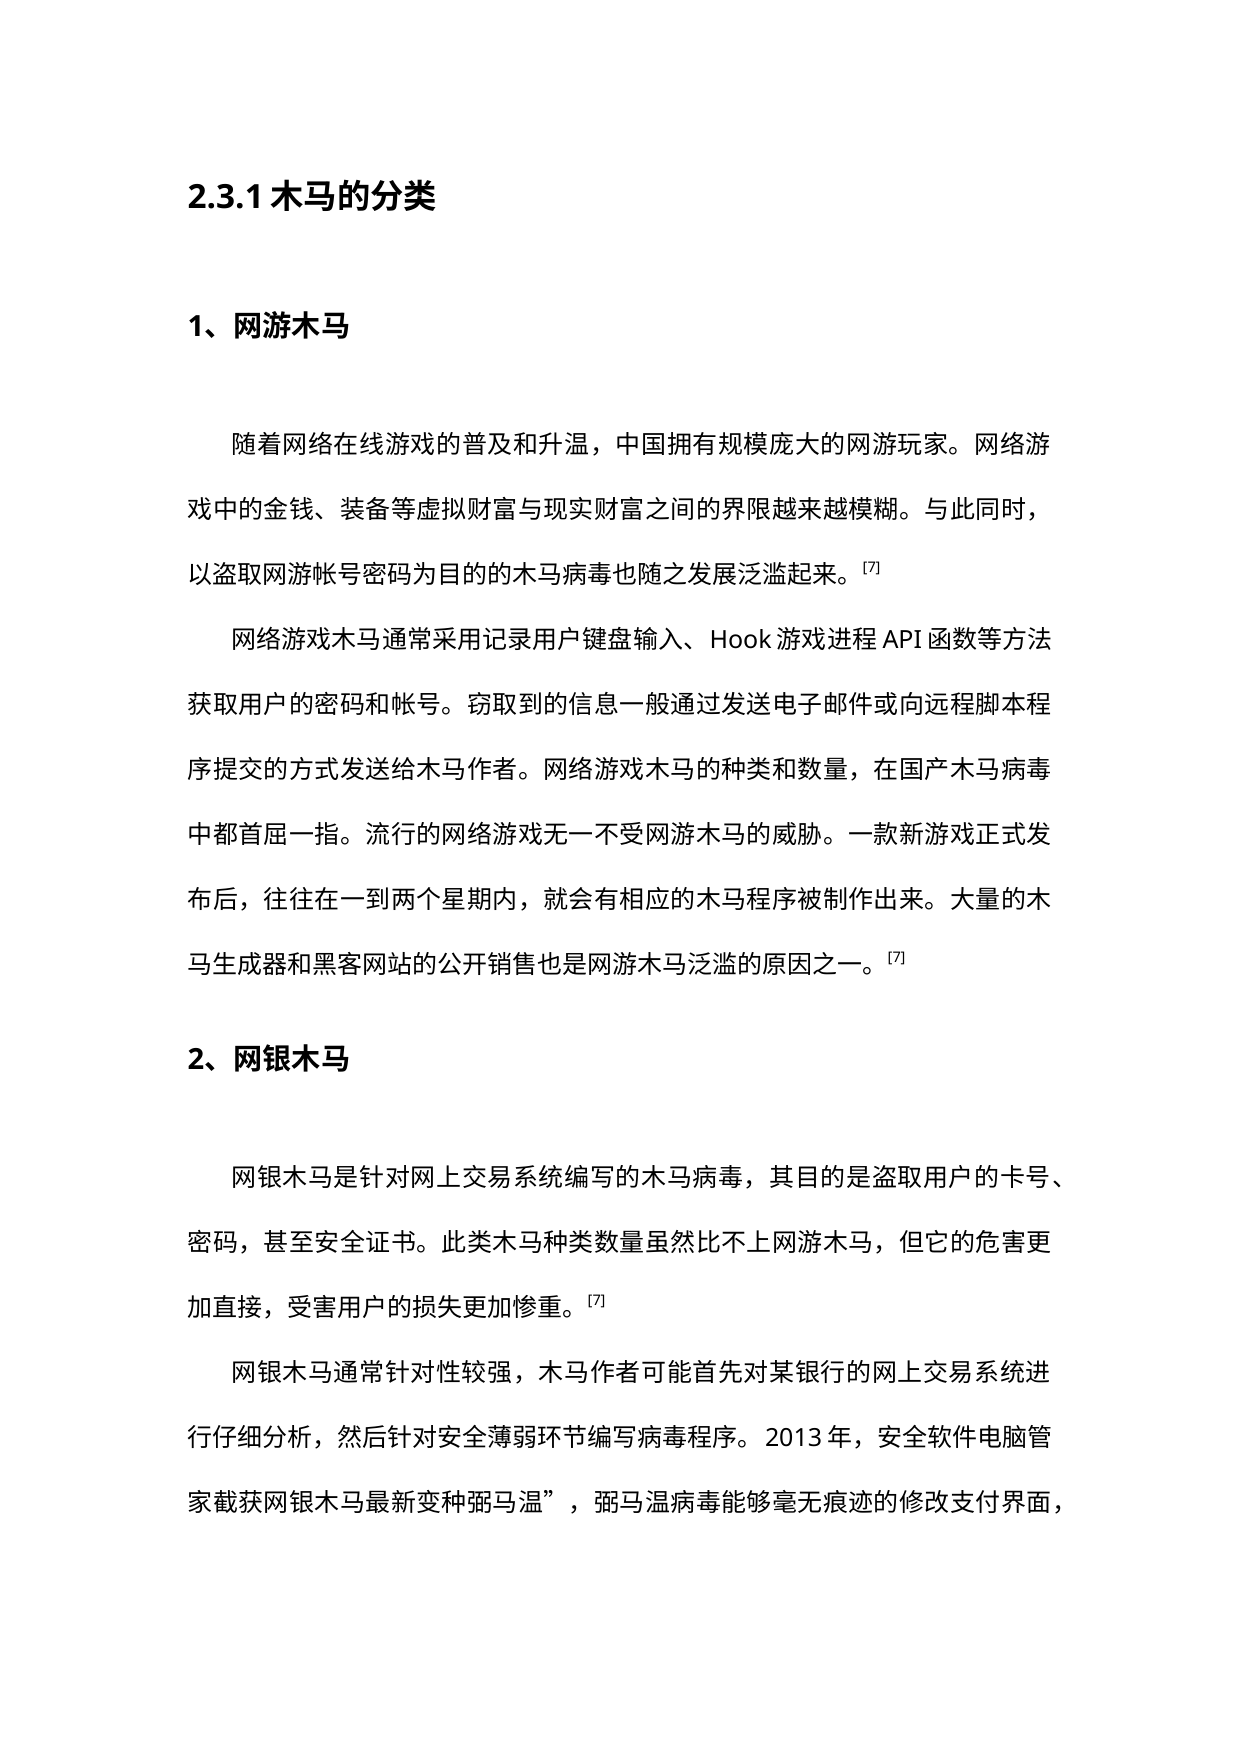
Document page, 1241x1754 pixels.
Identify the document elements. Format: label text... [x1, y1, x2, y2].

text 随着网络在线游戏的普及和升温，中国拥有规模庞大的网游玩家。网络游戏中的金钱、装备等虚拟财富与现实财富之间的界限越来越模糊。与此同时，以盗取网游帐号密码为目的的木马病毒也随之发展泛滥起来。[7] [187, 410, 1053, 605]
subtitle 1、网游木马 [187, 291, 1053, 356]
text 网银木马是针对网上交易系统编写的木马病毒，其目的是盗取用户的卡号、密码，甚至安全证书。此类木马种类数量虽然比不上网游木马，但它的危害更加直接，受害用户的损失更加惨重。[7] [187, 1143, 1053, 1338]
subtitle 2.3.1木马的分类 [187, 162, 1053, 227]
subtitle 2、网银木马 [187, 1024, 1053, 1089]
text 网络游戏木马通常采用记录用户键盘输入、Hook游戏进程API函数等方法获取用户的密码和帐号。窃取到的信息一般通过发送电子邮件或向远程脚本程序提交的方式发送给木马作者。网络游戏木马的种类和数量，在国产木马病毒中都首屈一指。流行的网络游戏无一不受网游木马的威胁。一款新游戏正式发布后，往往在一到两个星期内，就会有相应的木马程序被制作出来。大量的木马生成器和黑客网站的公开销售也是网游木马泛滥的原因之一。[7] [187, 605, 1053, 995]
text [187, 1338, 1053, 1533]
